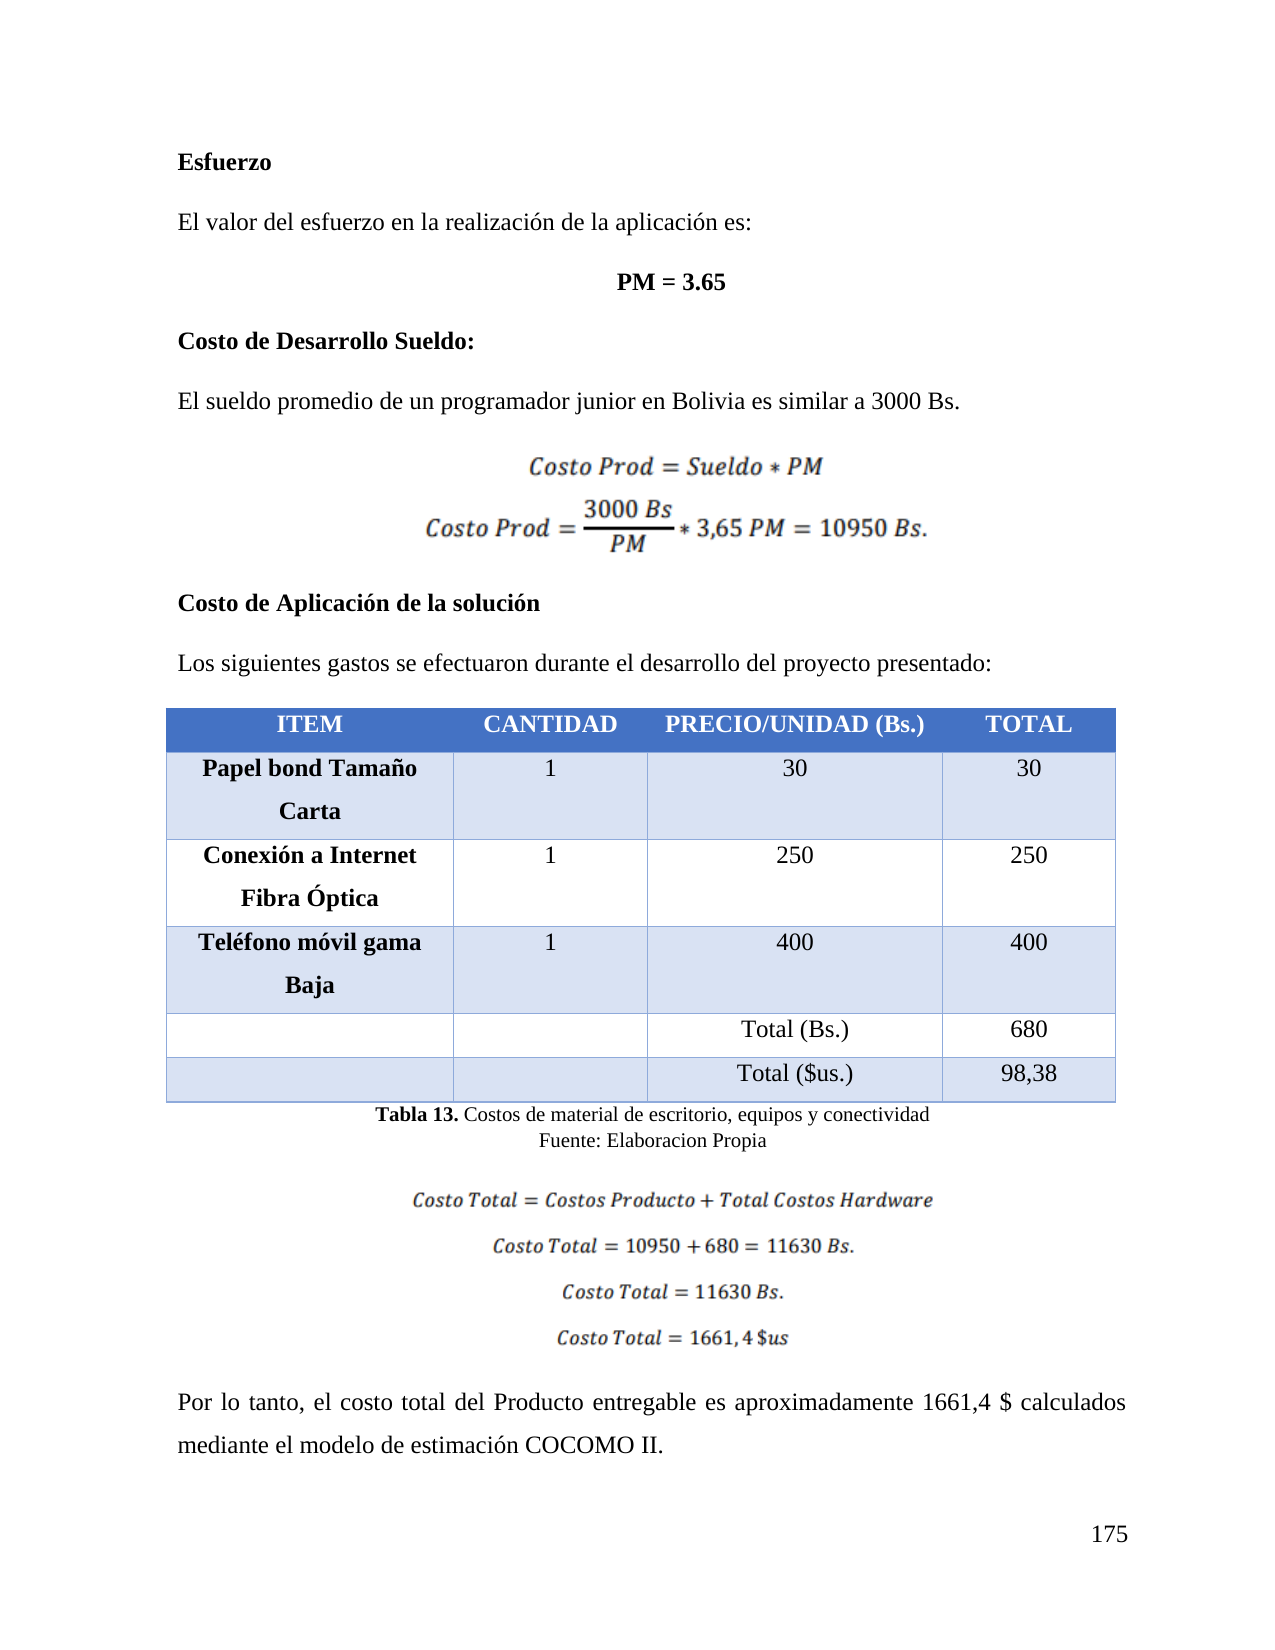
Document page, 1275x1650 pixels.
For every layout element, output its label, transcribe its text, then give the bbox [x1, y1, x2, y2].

table_cell [167, 1058, 453, 1101]
text Por lo tanto, el costo total del Producto entregable es aproximadamente 1661,4 $ calculados mediante el modelo de estimación COCOMO II. [177, 1387, 1128, 1459]
table_cell 1 [454, 927, 647, 1013]
table_header PRECIO/UNIDAD (Bs.) [648, 709, 942, 752]
text Los siguientes gastos se efectuaron durante el desarrollo del proyecto presentado: [177, 648, 1128, 677]
table_header CANTIDAD [454, 709, 647, 752]
table_cell 1 [454, 840, 647, 926]
text Fuente: Elaboracion Propia [177, 1128, 1128, 1152]
table_header TOTAL [943, 709, 1115, 752]
picture [404, 1180, 939, 1356]
table_cell Papel bond Tamaño Carta [167, 753, 453, 839]
table_cell [454, 1058, 647, 1101]
table_header ITEM [167, 709, 453, 752]
text Costo de Aplicación de la solución [177, 588, 1128, 617]
table_cell 1 [454, 753, 647, 839]
table_cell Total (Bs.) [648, 1014, 942, 1057]
table_cell Teléfono móvil gama Baja [167, 927, 453, 1013]
text El valor del esfuerzo en la realización de la aplicación es: [177, 207, 1128, 236]
text Esfuerzo [177, 147, 1128, 176]
table_cell 250 [943, 840, 1115, 926]
table_cell 30 [943, 753, 1115, 839]
table_cell 400 [648, 927, 942, 1013]
table_cell 30 [648, 753, 942, 839]
table_cell 98,38 [943, 1058, 1115, 1101]
table_cell 250 [648, 840, 942, 926]
table_cell 400 [943, 927, 1115, 1013]
text PM = 3.65 [215, 267, 1128, 295]
table_cell [454, 1014, 647, 1057]
picture [413, 446, 930, 557]
text Costo de Desarrollo Sueldo: [177, 326, 1128, 355]
table_cell Conexión a Internet Fibra Óptica [167, 840, 453, 926]
text El sueldo promedio de un programador junior en Bolivia es similar a 3000 Bs. [177, 386, 1128, 415]
table_cell Total ($us.) [648, 1058, 942, 1101]
text Tabla 13. Costos de material de escritorio, equipos y conectividad [177, 1102, 1128, 1126]
table_cell [167, 1014, 453, 1057]
table_cell 680 [943, 1014, 1115, 1057]
